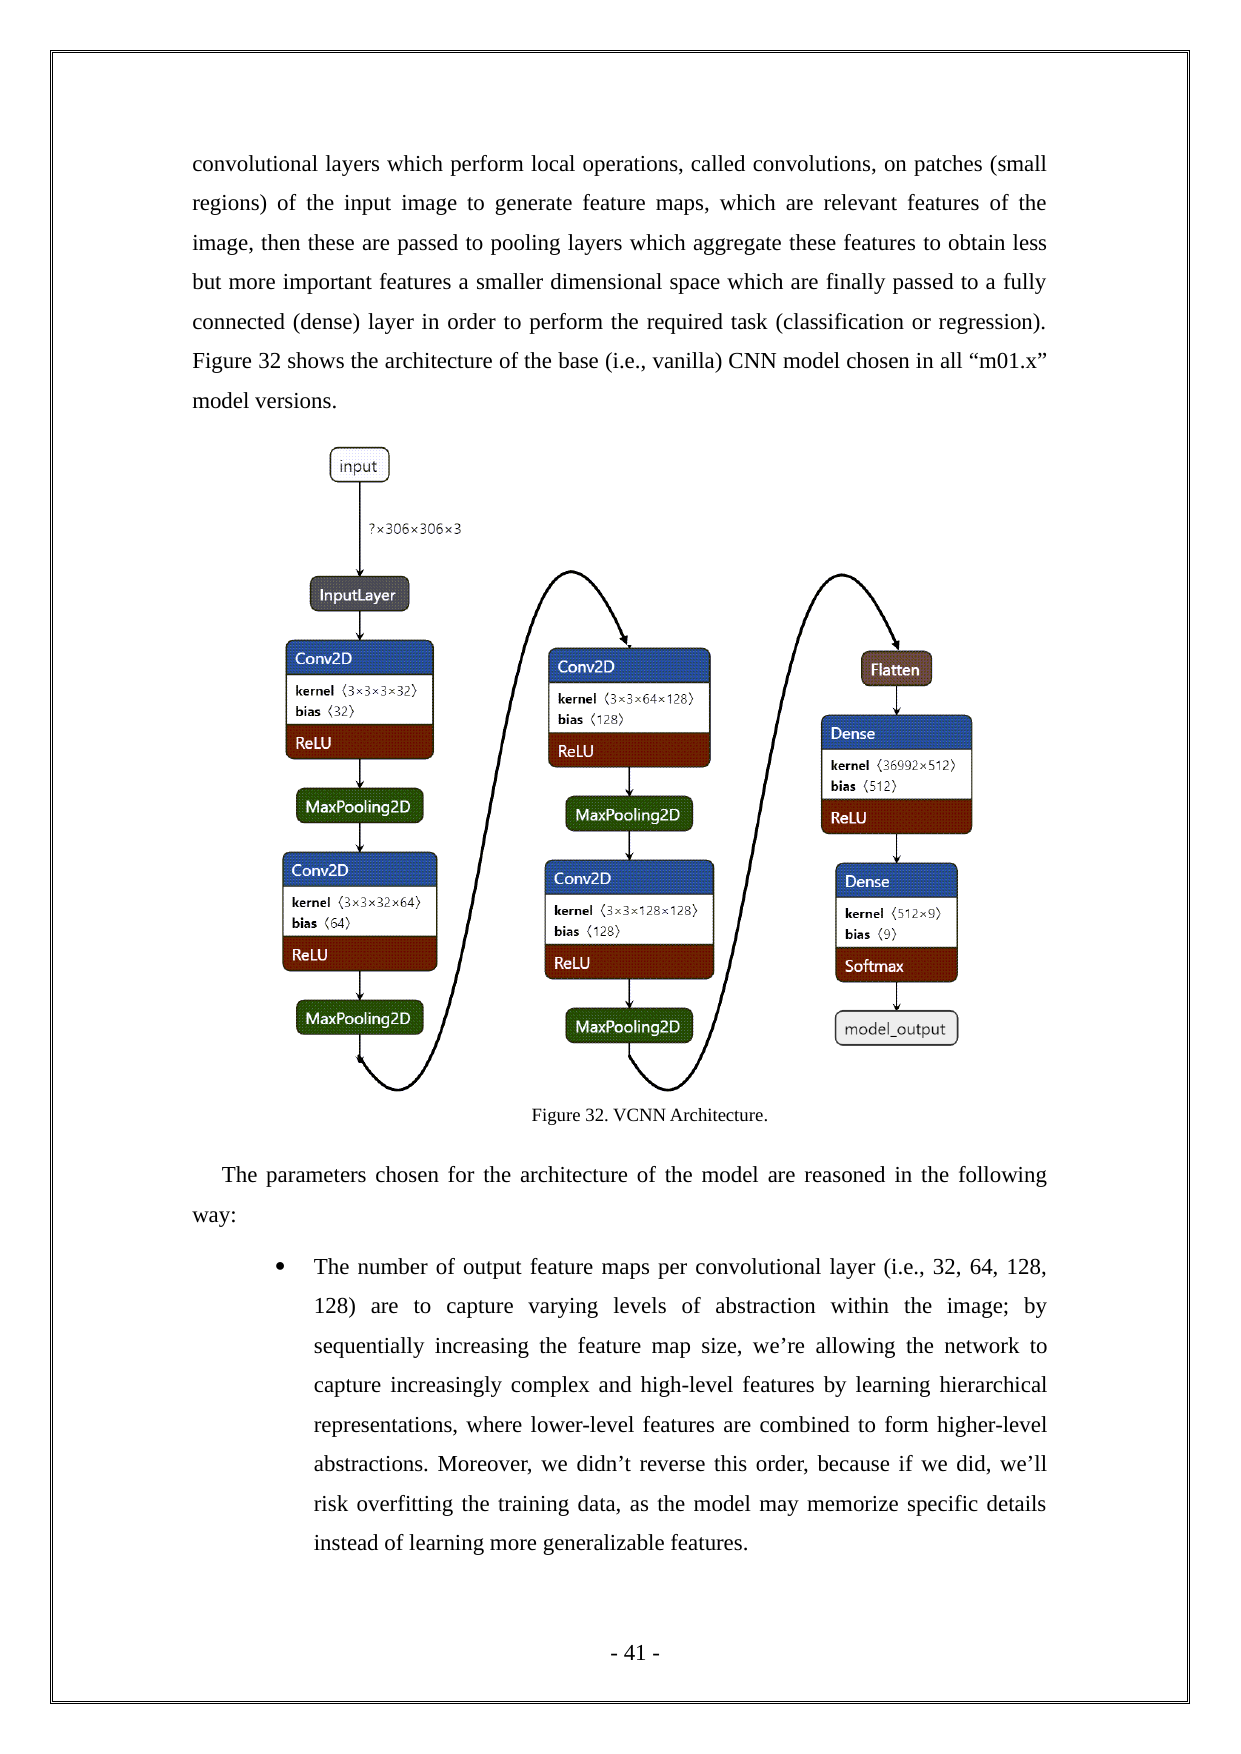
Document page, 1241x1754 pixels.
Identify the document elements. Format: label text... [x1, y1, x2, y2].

picture [266, 438, 974, 1092]
list The number of output feature maps per convolutional layer (i.e., 32, 64, 128, 128) are to capture varying levels of abstraction within the image; by sequentially increasing the feature map size, we’re allowing the network to capture increasingly complex and high-level features by learning hierarchical representations, where lower-level features are combined to form higher-level abstractions. Moreover, we didn’t reverse this order, because if we did, we’ll risk overfitting the training data, as the model may memorize specific details instead of learning more generalizable features. [276, 1253, 1048, 1556]
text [192, 150, 1048, 413]
text Figure 32. VCNN Architecture. [251, 1104, 1048, 1126]
text The parameters chosen for the architecture of the model are reasoned in the following way: [192, 1161, 1048, 1227]
